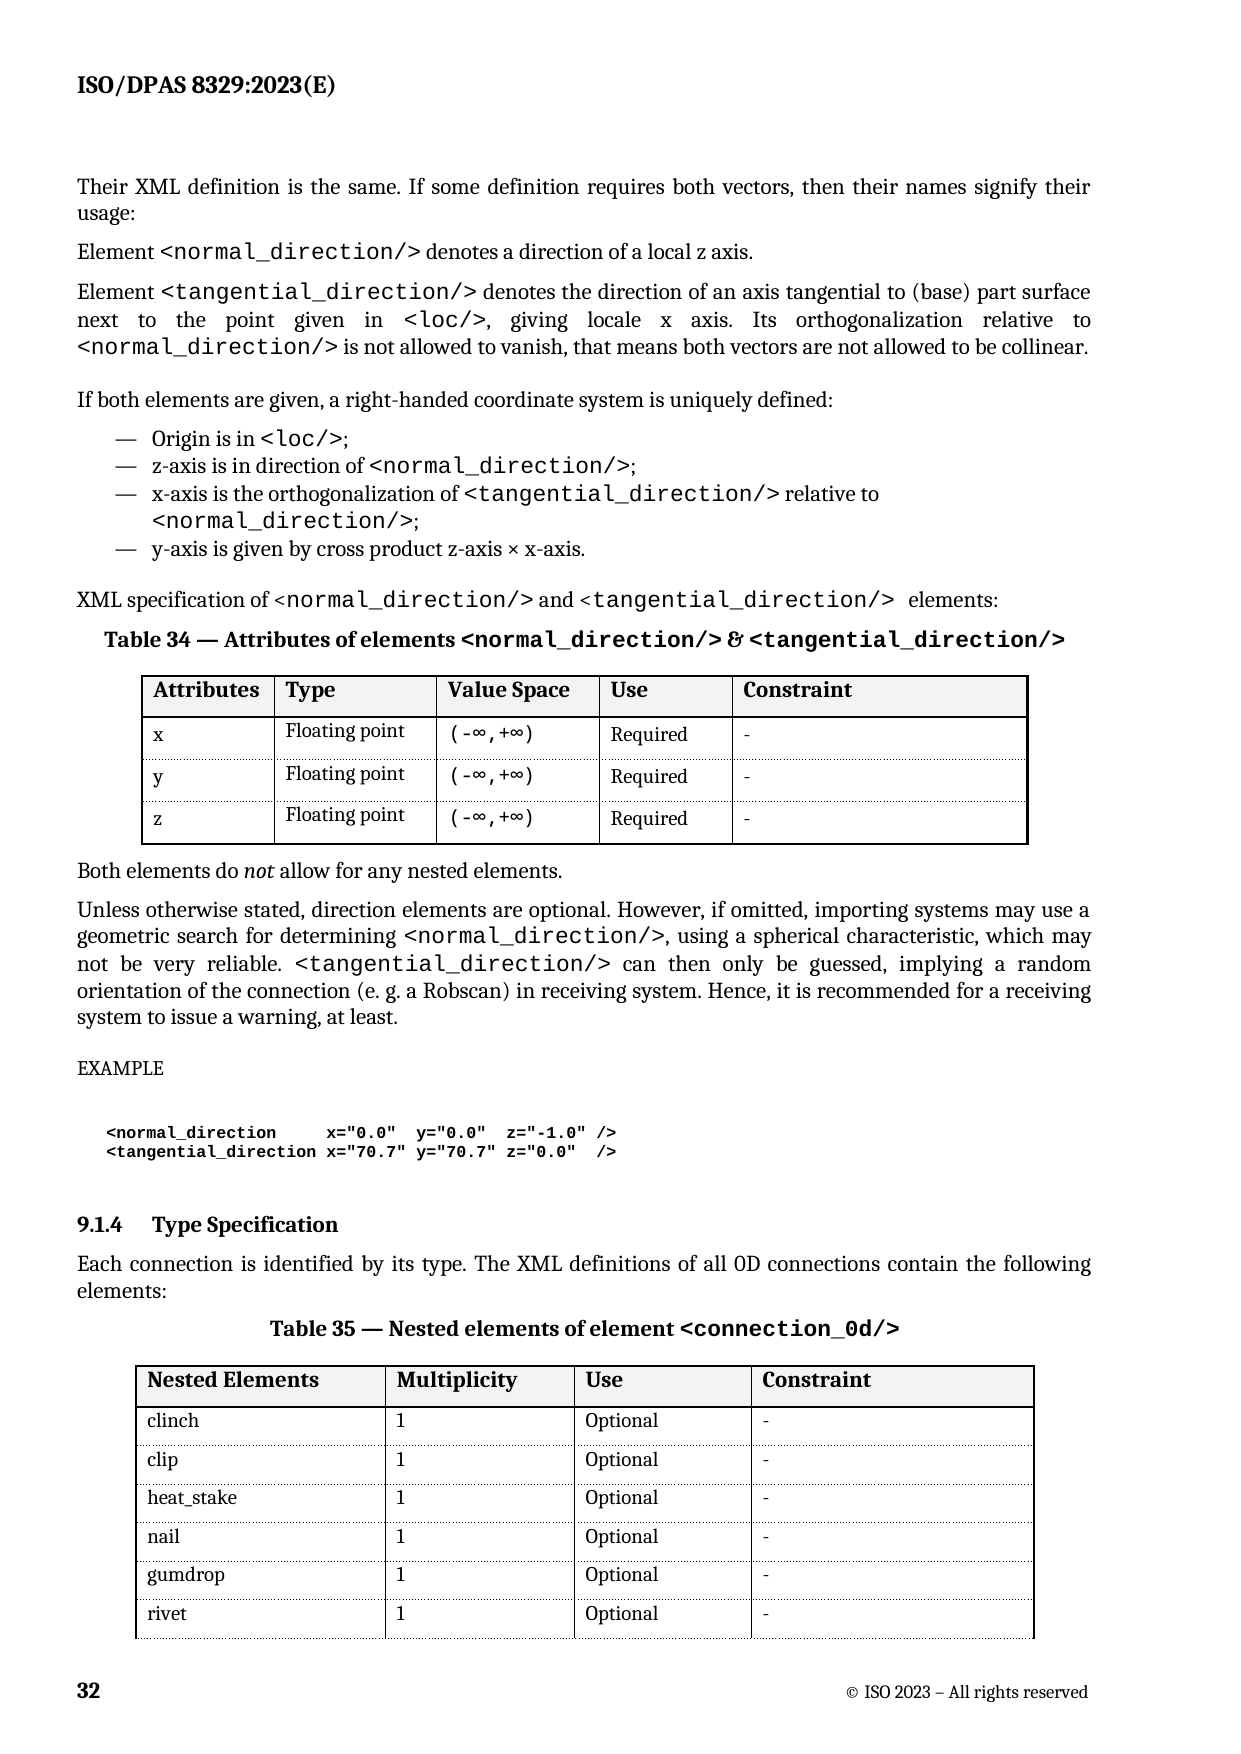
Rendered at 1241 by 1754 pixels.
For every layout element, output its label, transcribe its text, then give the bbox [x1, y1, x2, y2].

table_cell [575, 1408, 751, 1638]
text Unless otherwise stated, direction elements are optional. However, if omitted, importing systems may use a geometric search for determining <normal_direction/>, using a spherical characteristic, which may not be very reliable. <tangential_direction/> can then only be guessed, implying a random orientation of the connection (e. g. a Robscan) in receiving system. Hence, it is recommended for a receiving system to issue a warning, at least. [77, 896, 1092, 1031]
text <tangential_direction x="70.7" y="70.7" z="0.0" /> [94, 1143, 1075, 1162]
text <normal_direction x="0.0" y="0.0" z="-1.0" /> [94, 1124, 1075, 1143]
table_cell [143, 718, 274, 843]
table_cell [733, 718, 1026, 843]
list Origin is in <loc/>; [114, 425, 1092, 453]
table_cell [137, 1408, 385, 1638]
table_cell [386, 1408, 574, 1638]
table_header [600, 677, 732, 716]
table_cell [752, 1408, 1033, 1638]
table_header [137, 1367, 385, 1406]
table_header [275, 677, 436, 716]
text Element <tangential_direction/> denotes the direction of an axis tangential to (base) part surface next to the point given in <loc/>, giving locale x axis. Its orthogonalization relative to <normal_direction/> is not allowed to vanish, that means both vectors are not allowed to be collinear. [77, 279, 1092, 362]
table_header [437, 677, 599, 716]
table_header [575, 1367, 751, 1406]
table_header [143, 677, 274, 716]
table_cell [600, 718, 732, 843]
text Table 34 — Attributes of elements <normal_direction/> & <tangential_direction/> [77, 627, 1092, 654]
list x-axis is the orthogonalization of <tangential_direction/> relative to <normal_direction/>; [114, 480, 1092, 535]
text XML specification of <normal_direction/> and <tangential_direction/> elements: [77, 587, 1092, 614]
list z-axis is in direction of <normal_direction/>; [114, 453, 1092, 480]
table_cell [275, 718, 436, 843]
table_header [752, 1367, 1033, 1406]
text Each connection is identified by its type. The XML definitions of all 0D connections contain the following elements: [77, 1251, 1092, 1304]
text Their XML definition is the same. If some definition requires both vectors, then their names signify their usage: [77, 174, 1092, 227]
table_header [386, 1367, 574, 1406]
text EXAMPLE [77, 1056, 1092, 1081]
list y-axis is given by cross product z-axis × x-axis. [114, 535, 1092, 562]
text Table 35 — Nested elements of element <connection_0d/> [77, 1316, 1092, 1344]
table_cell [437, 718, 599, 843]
subtitle Type Specification [77, 1212, 1092, 1238]
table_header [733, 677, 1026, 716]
text Both elements do not allow for any nested elements. [77, 858, 1092, 884]
text If both elements are given, a right-handed coordinate system is uniquely defined: [77, 387, 1092, 413]
text Element <normal_direction/> denotes a direction of a local z axis. [77, 239, 1092, 267]
